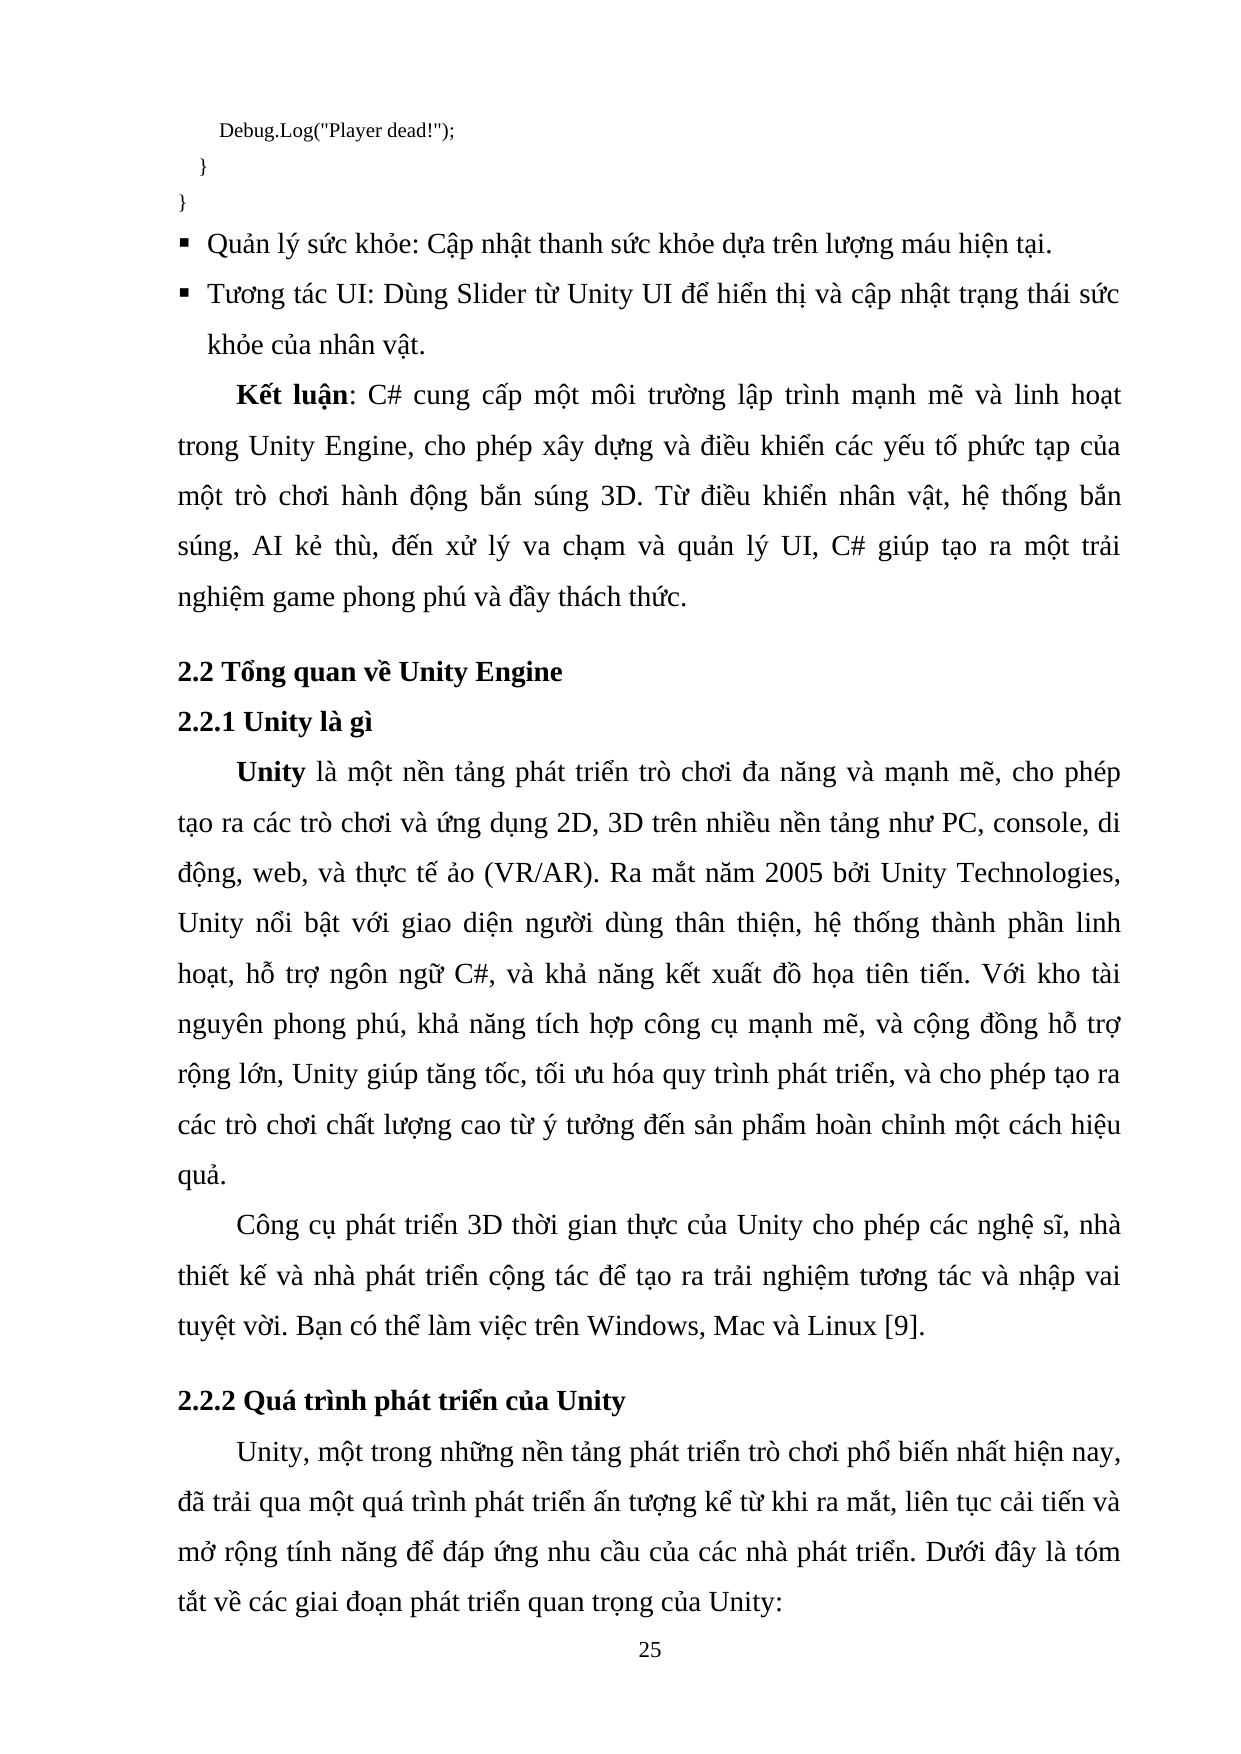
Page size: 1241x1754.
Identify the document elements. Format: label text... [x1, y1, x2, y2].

text Công cụ phát triển 3D thời gian thực của Unity cho phép các nghệ sĩ, nhà thiết kế và nhà phát triển cộng tác để tạo ra trải nghiệm tương tác và nhập vai tuyệt vời. Bạn có thể làm việc trên Windows, Mac và Linux [9]. [177, 1207, 1122, 1342]
text } [177, 190, 1122, 214]
text Unity là một nền tảng phát triển trò chơi đa năng và mạnh mẽ, cho phép tạo ra các trò chơi và ứng dụng 2D, 3D trên nhiều nền tảng như PC, console, di động, web, và thực tế ảo (VR/AR). Ra mắt năm 2005 bởi Unity Technologies, Unity nổi bật với giao diện người dùng thân thiện, hệ thống thành phần linh hoạt, hỗ trợ ngôn ngữ C#, và khả năng kết xuất đồ họa tiên tiến. Với kho tài nguyên phong phú, khả năng tích hợp công cụ mạnh mẽ, và cộng đồng hỗ trợ rộng lớn, Unity giúp tăng tốc, tối ưu hóa quy trình phát triển, và cho phép tạo ra các trò chơi chất lượng cao từ ý tưởng đến sản phẩm hoàn chỉnh một cách hiệu quả. [177, 754, 1122, 1191]
subtitle 2.2.2 Quá trình phát triển của Unity [177, 1383, 1122, 1417]
text Unity, một trong những nền tảng phát triển trò chơi phổ biến nhất hiện nay, đã trải qua một quá trình phát triển ấn tượng kể từ khi ra mắt, liên tục cải tiến và mở rộng tính năng để đáp ứng nhu cầu của các nhà phát triển. Dưới đây là tóm tắt về các giai đoạn phát triển quan trọng của Unity: [177, 1434, 1122, 1618]
subtitle 2.2 Tổng quan về Unity Engine [177, 654, 1122, 687]
text Kết luận: C# cung cấp một môi trường lập trình mạnh mẽ và linh hoạt trong Unity Engine, cho phép xây dựng và điều khiển các yếu tố phức tạp của một trò chơi hành động bắn súng 3D. Từ điều khiển nhân vật, hệ thống bắn súng, AI kẻ thù, đến xử lý va chạm và quản lý UI, C# giúp tạo ra một trải nghiệm game phong phú và đầy thách thức. [177, 377, 1122, 612]
text Debug.Log("Player dead!"); [177, 118, 1122, 142]
text } [177, 154, 1122, 178]
list Quản lý sức khỏe: Cập nhật thanh sức khỏe dựa trên lượng máu hiện tại. [177, 226, 1122, 260]
list Tương tác UI: Dùng Slider từ Unity UI để hiển thị và cập nhật trạng thái sức khỏe của nhân vật. [177, 277, 1122, 361]
subtitle 2.2.1 Unity là gì [177, 704, 1122, 738]
